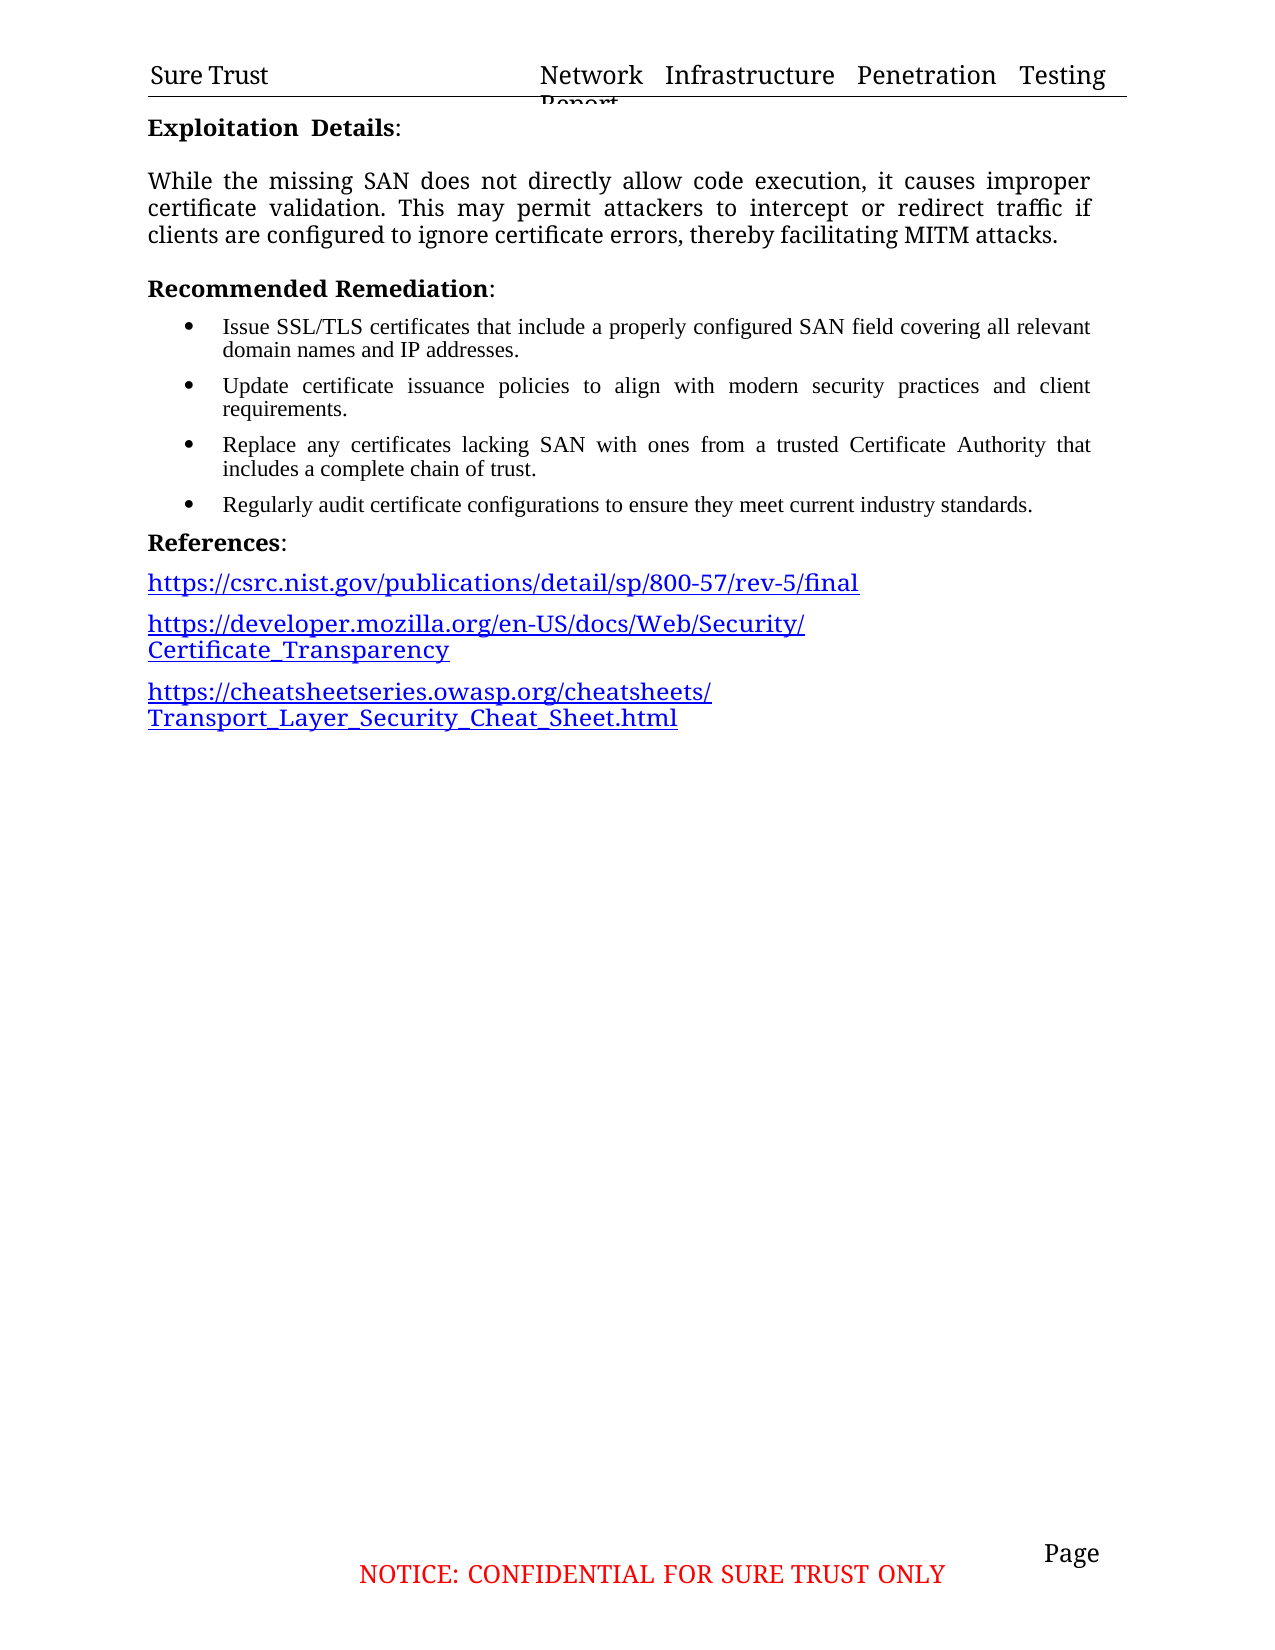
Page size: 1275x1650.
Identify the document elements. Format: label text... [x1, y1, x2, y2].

text https://developer.mozilla.org/en-US/docs/Web/Security/Certificate_Transparency [147, 610, 1092, 665]
text https://csrc.nist.gov/publications/detail/sp/800-57/rev-5/final [147, 569, 1092, 597]
list Replace any certificates lacking SAN with ones from a trusted Certificate Authority that includes a complete chain of trust. [185, 434, 1092, 481]
list Regularly audit certificate configurations to ensure they meet current industry standards. [185, 493, 1092, 517]
text Recommended Remediation: [147, 275, 1092, 303]
list Update certificate issuance policies to align with modern security practices and client requirements. [185, 375, 1092, 422]
text While the missing SAN does not directly allow code execution, it causes improper certificate validation. This may permit attackers to intercept or redirect traffic if clients are configured to ignore certificate errors, thereby facilitating MITM attacks. [147, 167, 1092, 251]
list Issue SSL/TLS certificates that include a properly configured SAN field covering all relevant domain names and IP addresses. [185, 315, 1092, 362]
text Exploitation Details: [147, 114, 1092, 142]
text References: [147, 529, 1092, 557]
text https://cheatsheetseries.owasp.org/cheatsheets/Transport_Layer_Security_Cheat_Sheet.html [147, 678, 1092, 733]
